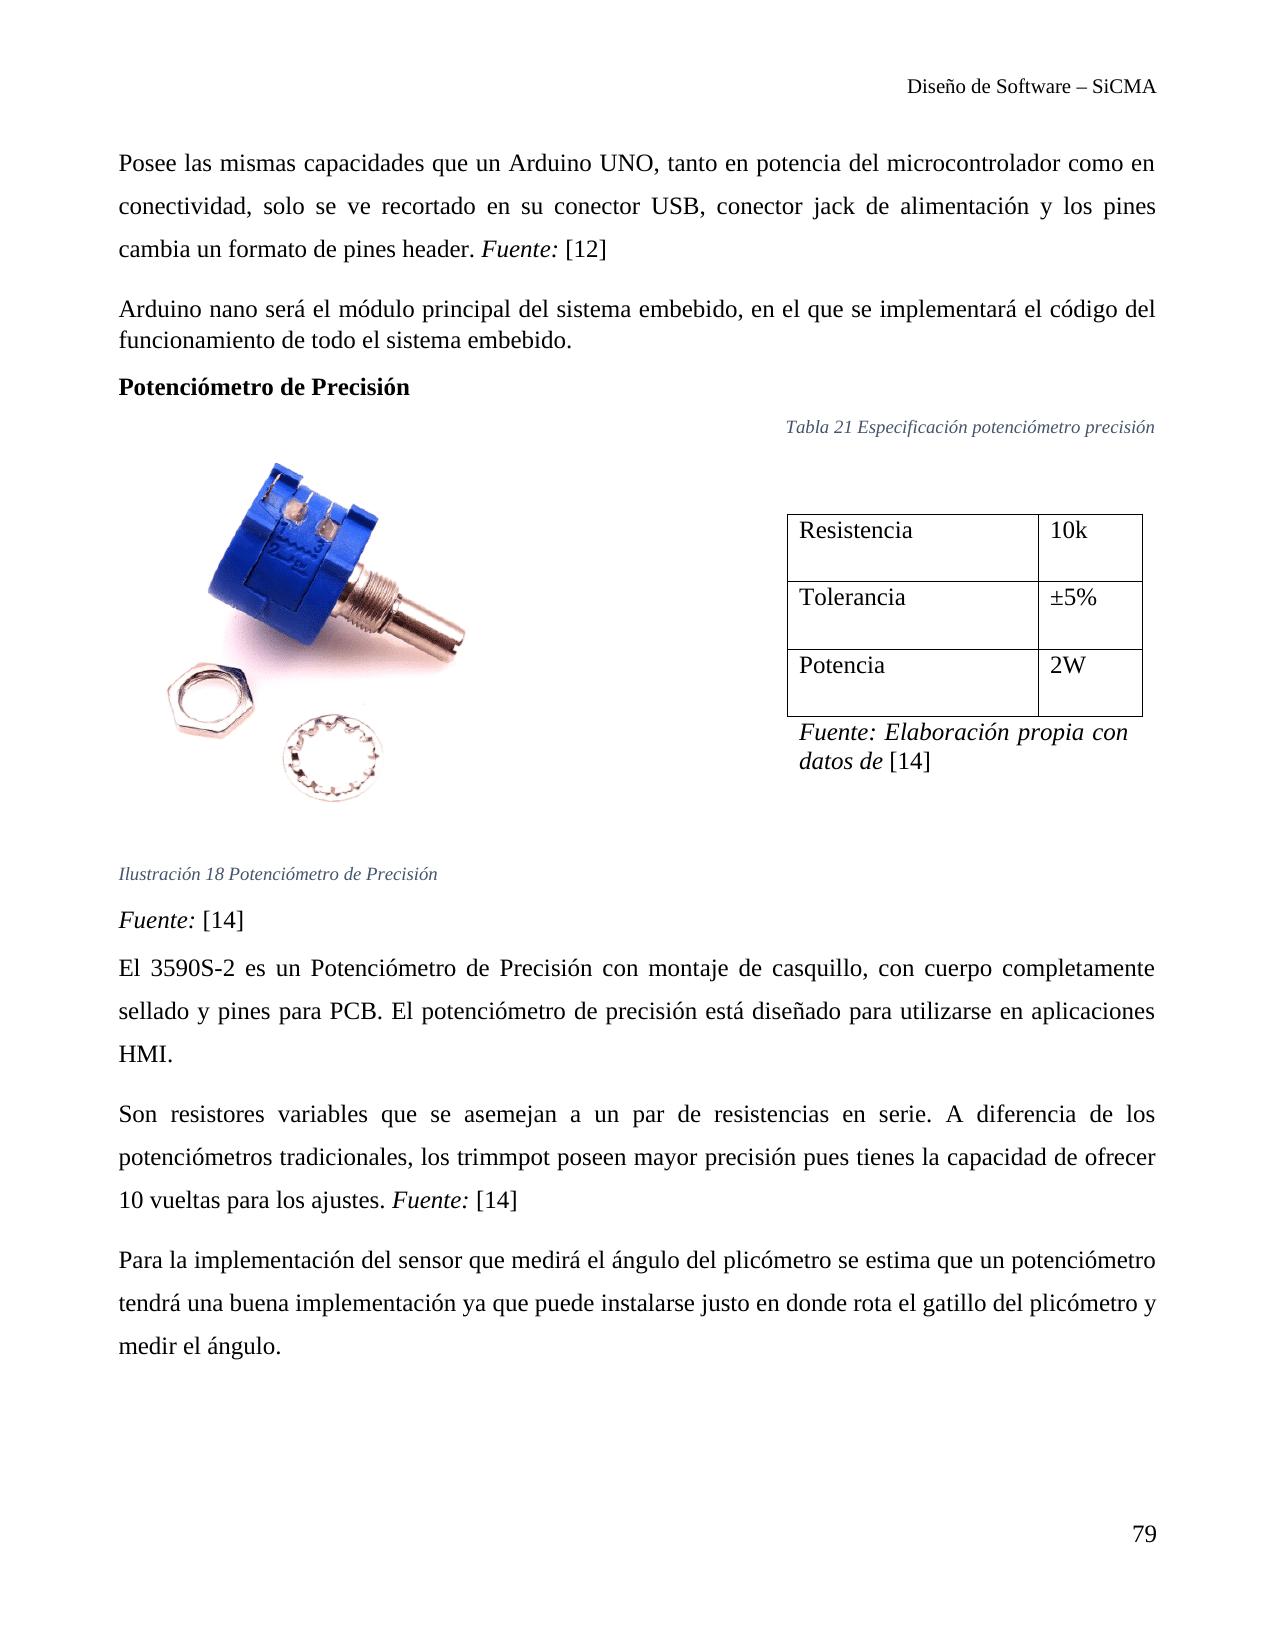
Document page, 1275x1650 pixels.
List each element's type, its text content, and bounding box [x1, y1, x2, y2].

picture [118, 457, 516, 832]
text Arduino nano será el módulo principal del sistema embebido, en el que se implementará el código del funcionamiento de todo el sistema embebido. [118, 294, 1157, 353]
text Ilustración 18 Potenciómetro de Precisión [118, 863, 1157, 884]
table_cell Tolerancia [788, 582, 1038, 649]
text Son resistores variables que se asemejan a un par de resistencias en serie. A diferencia de los potenciómetros tradicionales, los trimmpot poseen mayor precisión pues tienes la capacidad de ofrecer 10 vueltas para los ajustes. Fuente: [14] [118, 1099, 1157, 1214]
table_header Resistencia [788, 515, 1038, 581]
text Tabla 21 Especificación potenciómetro precisión [118, 416, 1157, 437]
text Para la implementación del sensor que medirá el ángulo del plicómetro se estima que un potenciómetro tendrá una buena implementación ya que puede instalarse justo en donde rota el gatillo del plicómetro y medir el ángulo. [118, 1245, 1157, 1360]
table_cell Fuente: Elaboración propia con datos de [14] [788, 717, 1142, 841]
text Fuente: [14] [118, 905, 1157, 934]
text Posee las mismas capacidades que un Arduino UNO, tanto en potencia del microcontrolador como en conectividad, solo se ve recortado en su conector USB, conector jack de alimentación y los pines cambia un formato de pines header. Fuente: [12] [118, 148, 1157, 263]
table_header 10k [1039, 515, 1142, 581]
table_cell 2W [1039, 650, 1142, 716]
subtitle Potenciómetro de Precisión [118, 372, 1157, 401]
text El 3590S-2 es un Potenciómetro de Precisión con montaje de casquillo, con cuerpo completamente sellado y pines para PCB. El potenciómetro de precisión está diseñado para utilizarse en aplicaciones HMI. [118, 953, 1157, 1068]
table_cell Potencia [788, 650, 1038, 716]
table_cell ±5% [1039, 582, 1142, 649]
